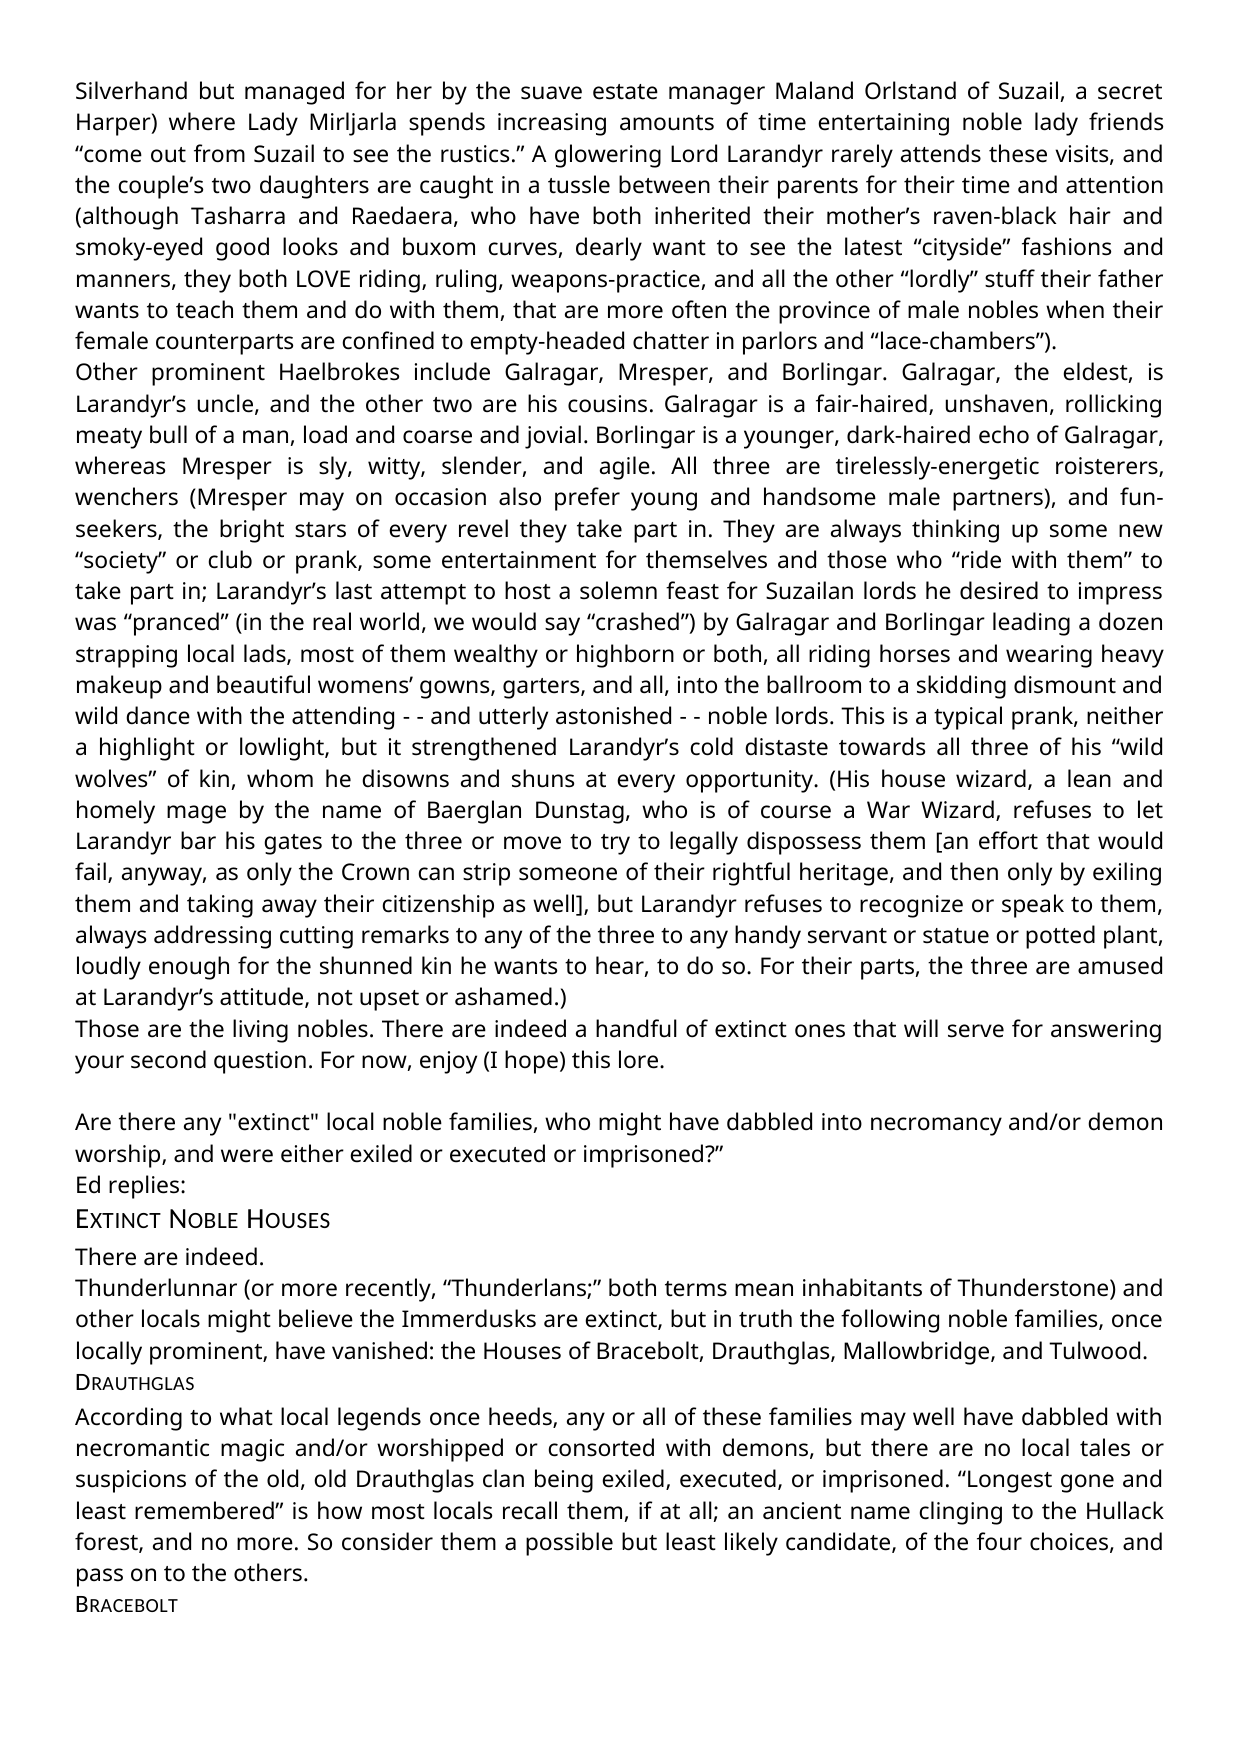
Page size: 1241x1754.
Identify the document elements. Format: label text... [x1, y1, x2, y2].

text Those are the living nobles. There are indeed a handful of extinct ones that will serve for answering your second question. For now, enjoy (I hope) this lore. [75, 1012, 1165, 1075]
text There are indeed. [75, 1241, 1165, 1272]
text Ed replies: [75, 1169, 1165, 1200]
subtitle Extinct Noble Houses [75, 1200, 1165, 1236]
subtitle Bracebolt [75, 1588, 1165, 1619]
text Thunderlunnar (or more recently, “Thunderlans;” both terms mean inhabitants of Thunderstone) and other locals might believe the Immerdusks are extinct, but in truth the following noble families, once locally prominent, have vanished: the Houses of Bracebolt, Drauthglas, Mallowbridge, and Tulwood. [75, 1272, 1165, 1366]
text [75, 75, 1165, 356]
text Are there any "extinct" local noble families, who might have dabbled into necromancy and/or demon worship, and were either exiled or executed or imprisoned?” [75, 1106, 1165, 1169]
text According to what local legends once heeds, any or all of these families may well have dabbled with necromantic magic and/or worshipped or consorted with demons, but there are no local tales or suspicions of the old, old Drauthglas clan being exiled, executed, or imprisoned. “Longest gone and least remembered” is how most locals recall them, if at all; an ancient name clinging to the Hullack forest, and no more. So consider them a possible but least likely candidate, of the four choices, and pass on to the others. [75, 1401, 1165, 1588]
subtitle Drauthglas [75, 1366, 1165, 1396]
text Other prominent Haelbrokes include Galragar, Mresper, and Borlingar. Galragar, the eldest, is Larandyr’s uncle, and the other two are his cousins. Galragar is a fair-haired, unshaven, rollicking meaty bull of a man, load and coarse and jovial. Borlingar is a younger, dark-haired echo of Galragar, whereas Mresper is sly, witty, slender, and agile. All three are tirelessly-energetic roisterers, wenchers (Mresper may on occasion also prefer young and handsome male partners), and fun-seekers, the bright stars of every revel they take part in. They are always thinking up some new “society” or club or prank, some entertainment for themselves and those who “ride with them” to take part in; Larandyr’s last attempt to host a solemn feast for Suzailan lords he desired to impress was “pranced” (in the real world, we would say “crashed”) by Galragar and Borlingar leading a dozen strapping local lads, most of them wealthy or highborn or both, all riding horses and wearing heavy makeup and beautiful womens’ gowns, garters, and all, into the ballroom to a skidding dismount and wild dance with the attending - - and utterly astonished - - noble lords. This is a typical prank, neither a highlight or lowlight, but it strengthened Larandyr’s cold distaste towards all three of his “wild wolves” of kin, whom he disowns and shuns at every opportunity. (His house wizard, a lean and homely mage by the name of Baerglan Dunstag, who is of course a War Wizard, refuses to let Larandyr bar his gates to the three or move to try to legally dispossess them [an effort that would fail, anyway, as only the Crown can strip someone of their rightful heritage, and then only by exiling them and taking away their citizenship as well], but Larandyr refuses to recognize or speak to them, always addressing cutting remarks to any of the three to any handy servant or statue or potted plant, loudly enough for the shunned kin he wants to hear, to do so. For their parts, the three are amused at Larandyr’s attitude, not upset or ashamed.) [75, 356, 1165, 1012]
